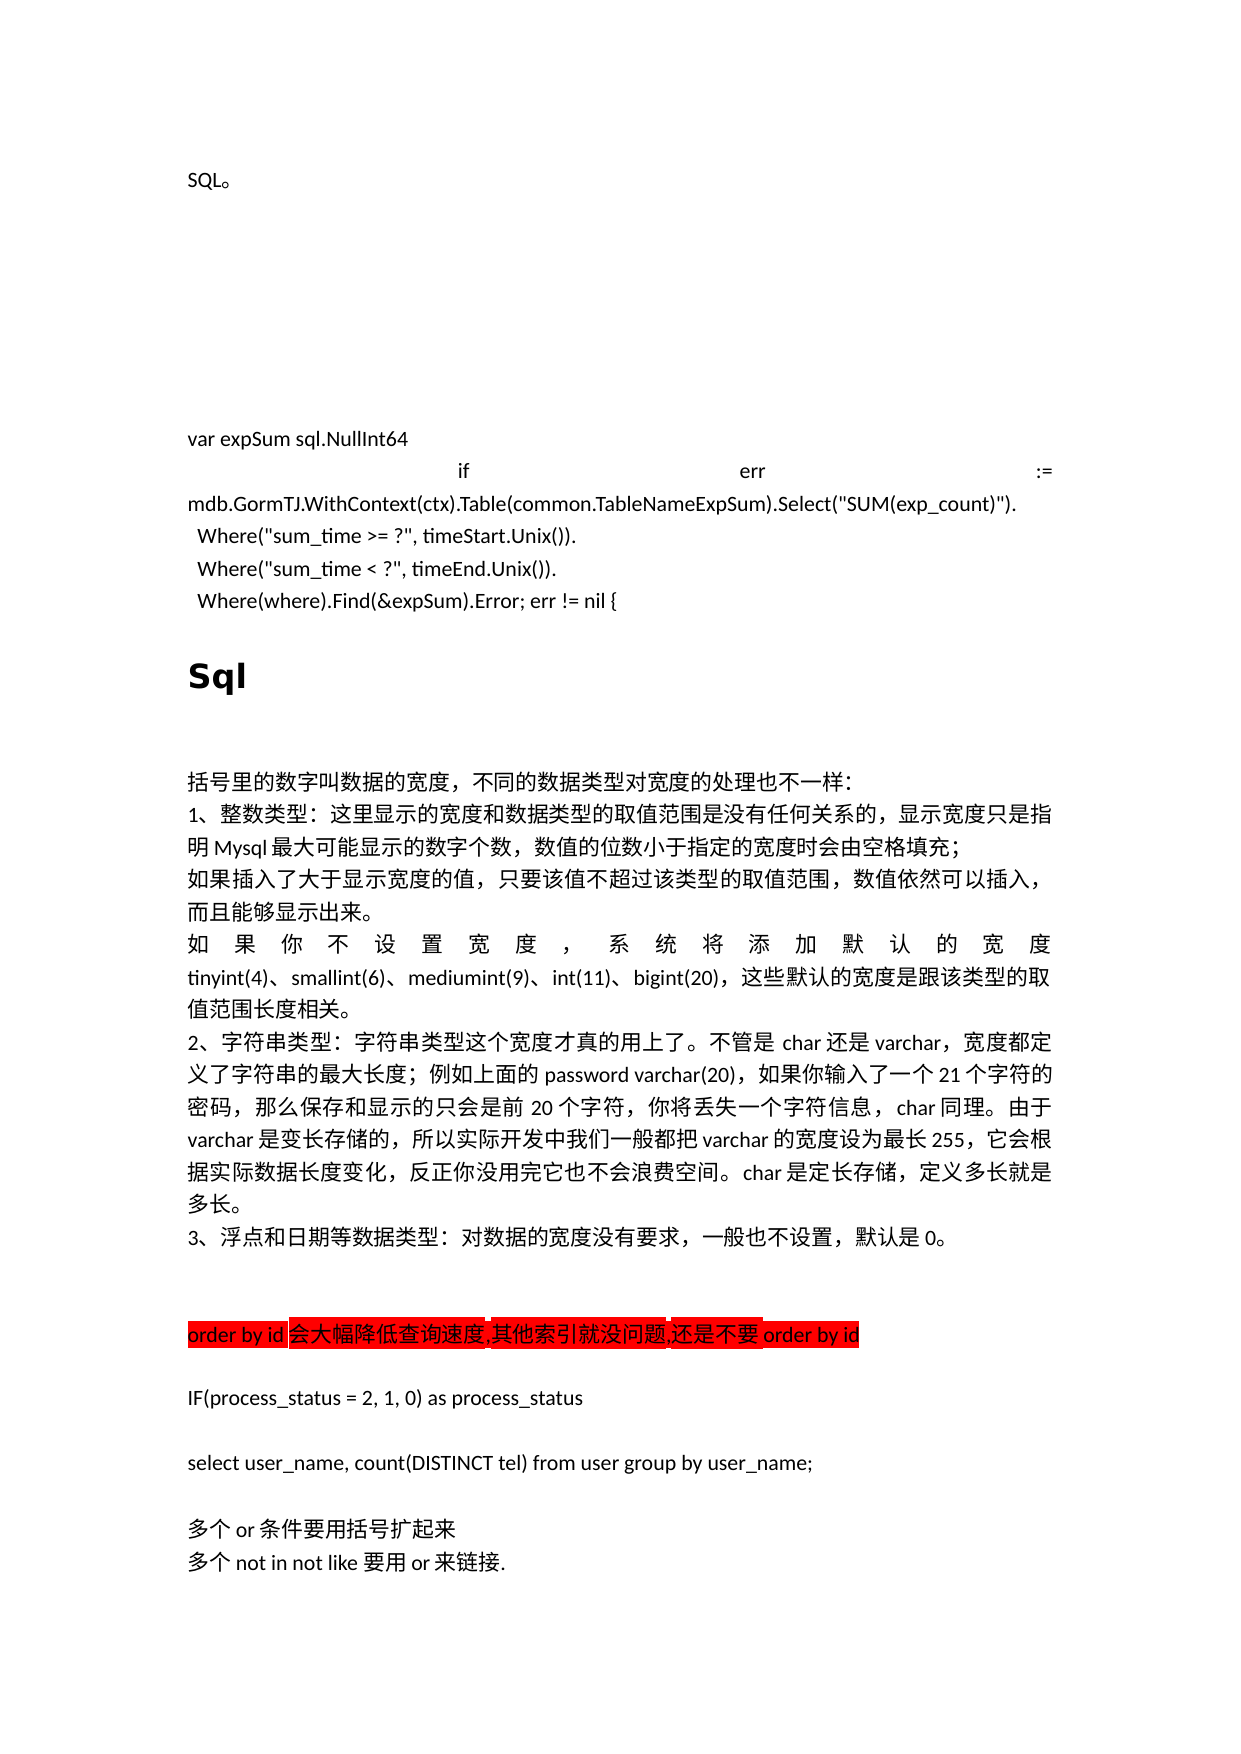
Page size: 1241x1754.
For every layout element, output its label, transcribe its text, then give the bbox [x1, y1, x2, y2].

text Where("sum_time < ?", timeEnd.Unix()). [187, 552, 1053, 584]
text Where(where).Find(&expSum).Error; err != nil { [187, 584, 1053, 617]
text IF(process_status = 2, 1, 0) as process_status [187, 1382, 1053, 1414]
text Where("sum_time >= ?", timeStart.Unix()). [187, 519, 1053, 552]
text 如果你不设置宽度，系统将添加默认的宽度tinyint(4)、smallint(6)、mediumint(9)、int(11)、bigint(20)，这些默认的宽度是跟该类型的取值范围长度相关。 [187, 927, 1053, 1024]
text 1、整数类型：这里显示的宽度和数据类型的取值范围是没有任何关系的，显示宽度只是指明Mysql最大可能显示的数字个数，数值的位数小于指定的宽度时会由空格填充； [187, 797, 1053, 862]
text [187, 162, 1053, 194]
text order by id会大幅降低查询速度,其他索引就没问题,还是不要order by id [763, 1317, 1053, 1349]
subtitle Sql [187, 644, 1053, 709]
text 多个or条件要用括号扩起来 [187, 1512, 1053, 1544]
text 如果插入了大于显示宽度的值，只要该值不超过该类型的取值范围，数值依然可以插入，而且能够显示出来。 [187, 862, 1053, 927]
text 多个not in not like 要用or来链接. [187, 1544, 1053, 1577]
text if err := mdb.GormTJ.WithContext(ctx).Table(common.TableNameExpSum).Select("SUM(exp_count)"). [187, 454, 1053, 519]
text var expSum sql.NullInt64 [187, 422, 1053, 454]
text select user_name, count(DISTINCT tel) from user group by user_name; [187, 1447, 1053, 1479]
text 括号里的数字叫数据的宽度，不同的数据类型对宽度的处理也不一样： [187, 764, 1053, 797]
text 3、浮点和日期等数据类型：对数据的宽度没有要求，一般也不设置，默认是0。 [187, 1219, 1053, 1252]
text 2、字符串类型：字符串类型这个宽度才真的用上了。不管是char还是varchar，宽度都定义了字符串的最大长度；例如上面的 password varchar(20)，如果你输入了一个21个字符的密码，那么保存和显示的只会是前20个字符，你将丢失一个字符信息，char同理。由于varchar是变长存储的，所以实际开发中我们一般都把varchar的宽度设为最长255，它会根据实际数据长度变化，反正你没用完它也不会浪费空间。char是定长存储，定义多长就是多长。 [187, 1024, 1053, 1219]
